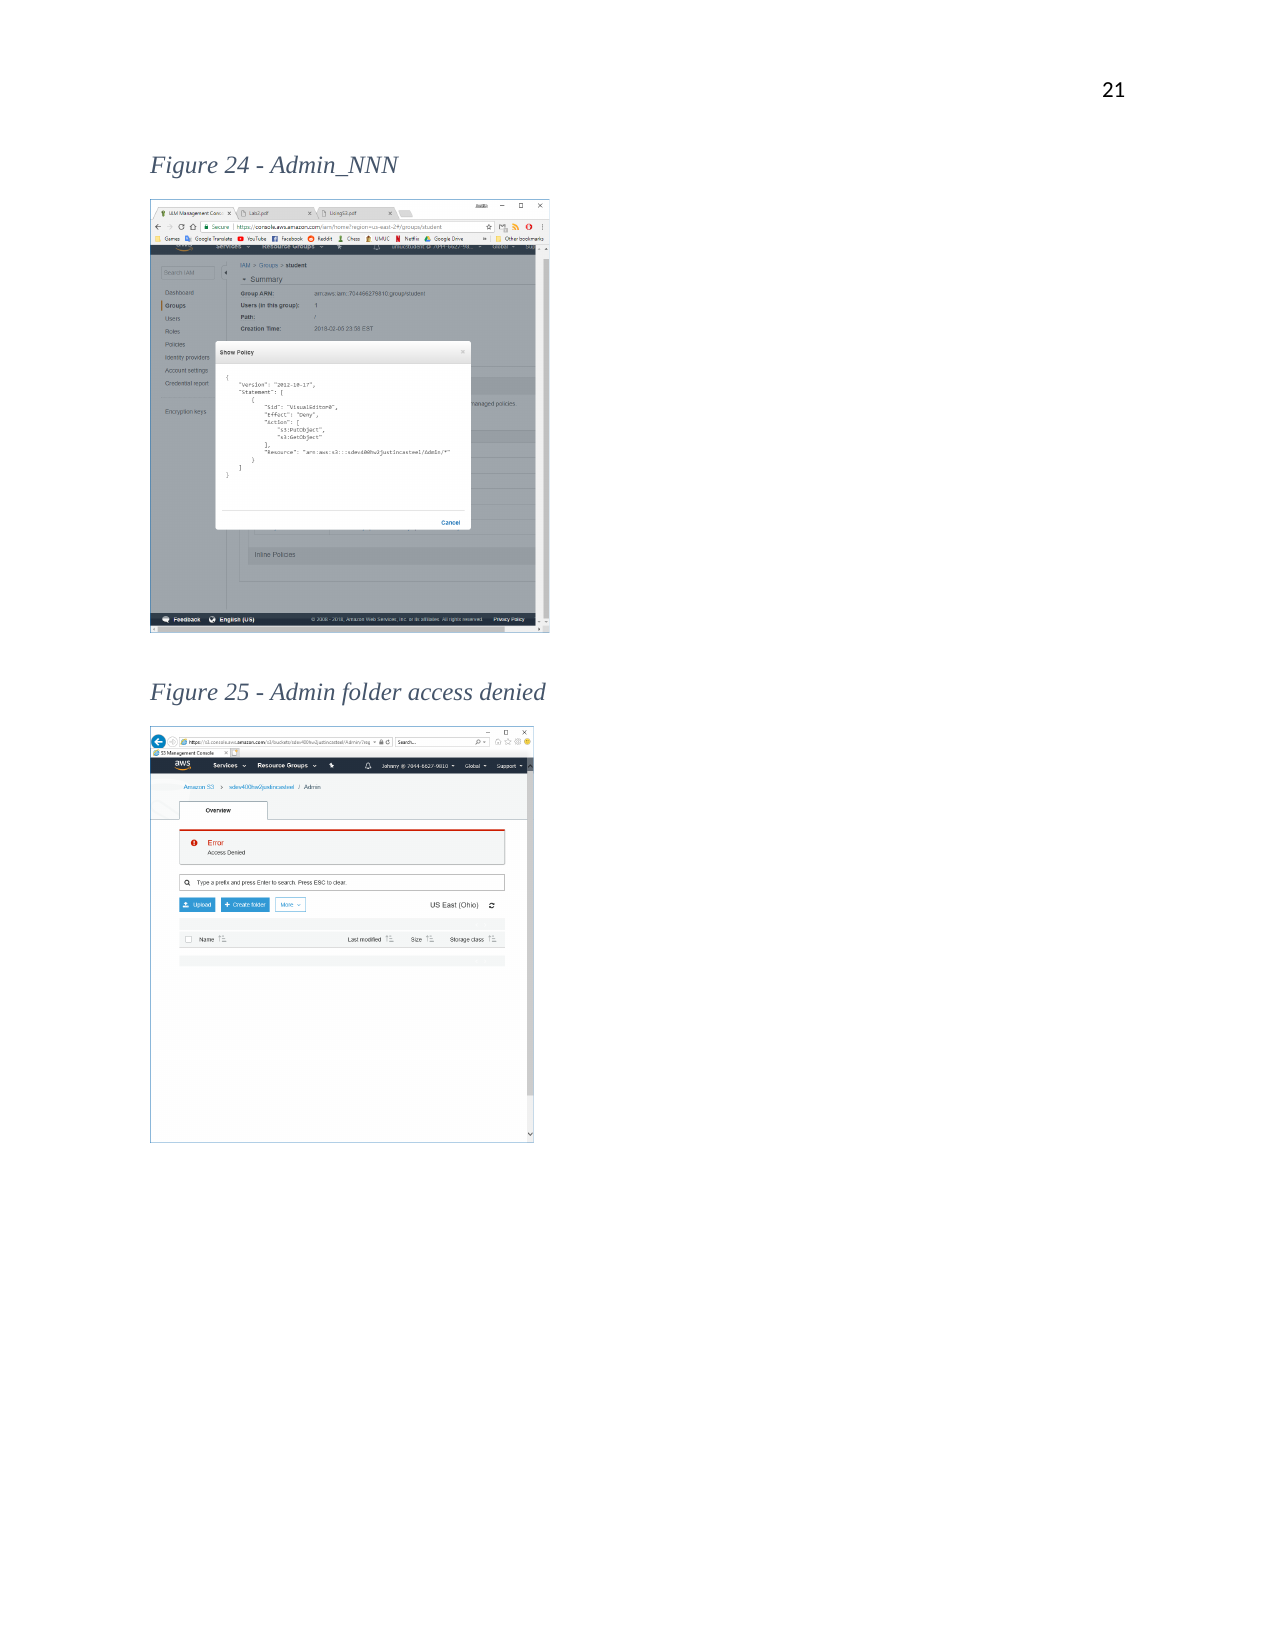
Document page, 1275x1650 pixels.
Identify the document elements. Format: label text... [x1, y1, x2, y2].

text Figure 24 - Admin_NNN [150, 150, 1125, 179]
picture [150, 726, 534, 1143]
picture [150, 199, 550, 633]
text Figure 25 - Admin folder access denied [150, 677, 1125, 706]
